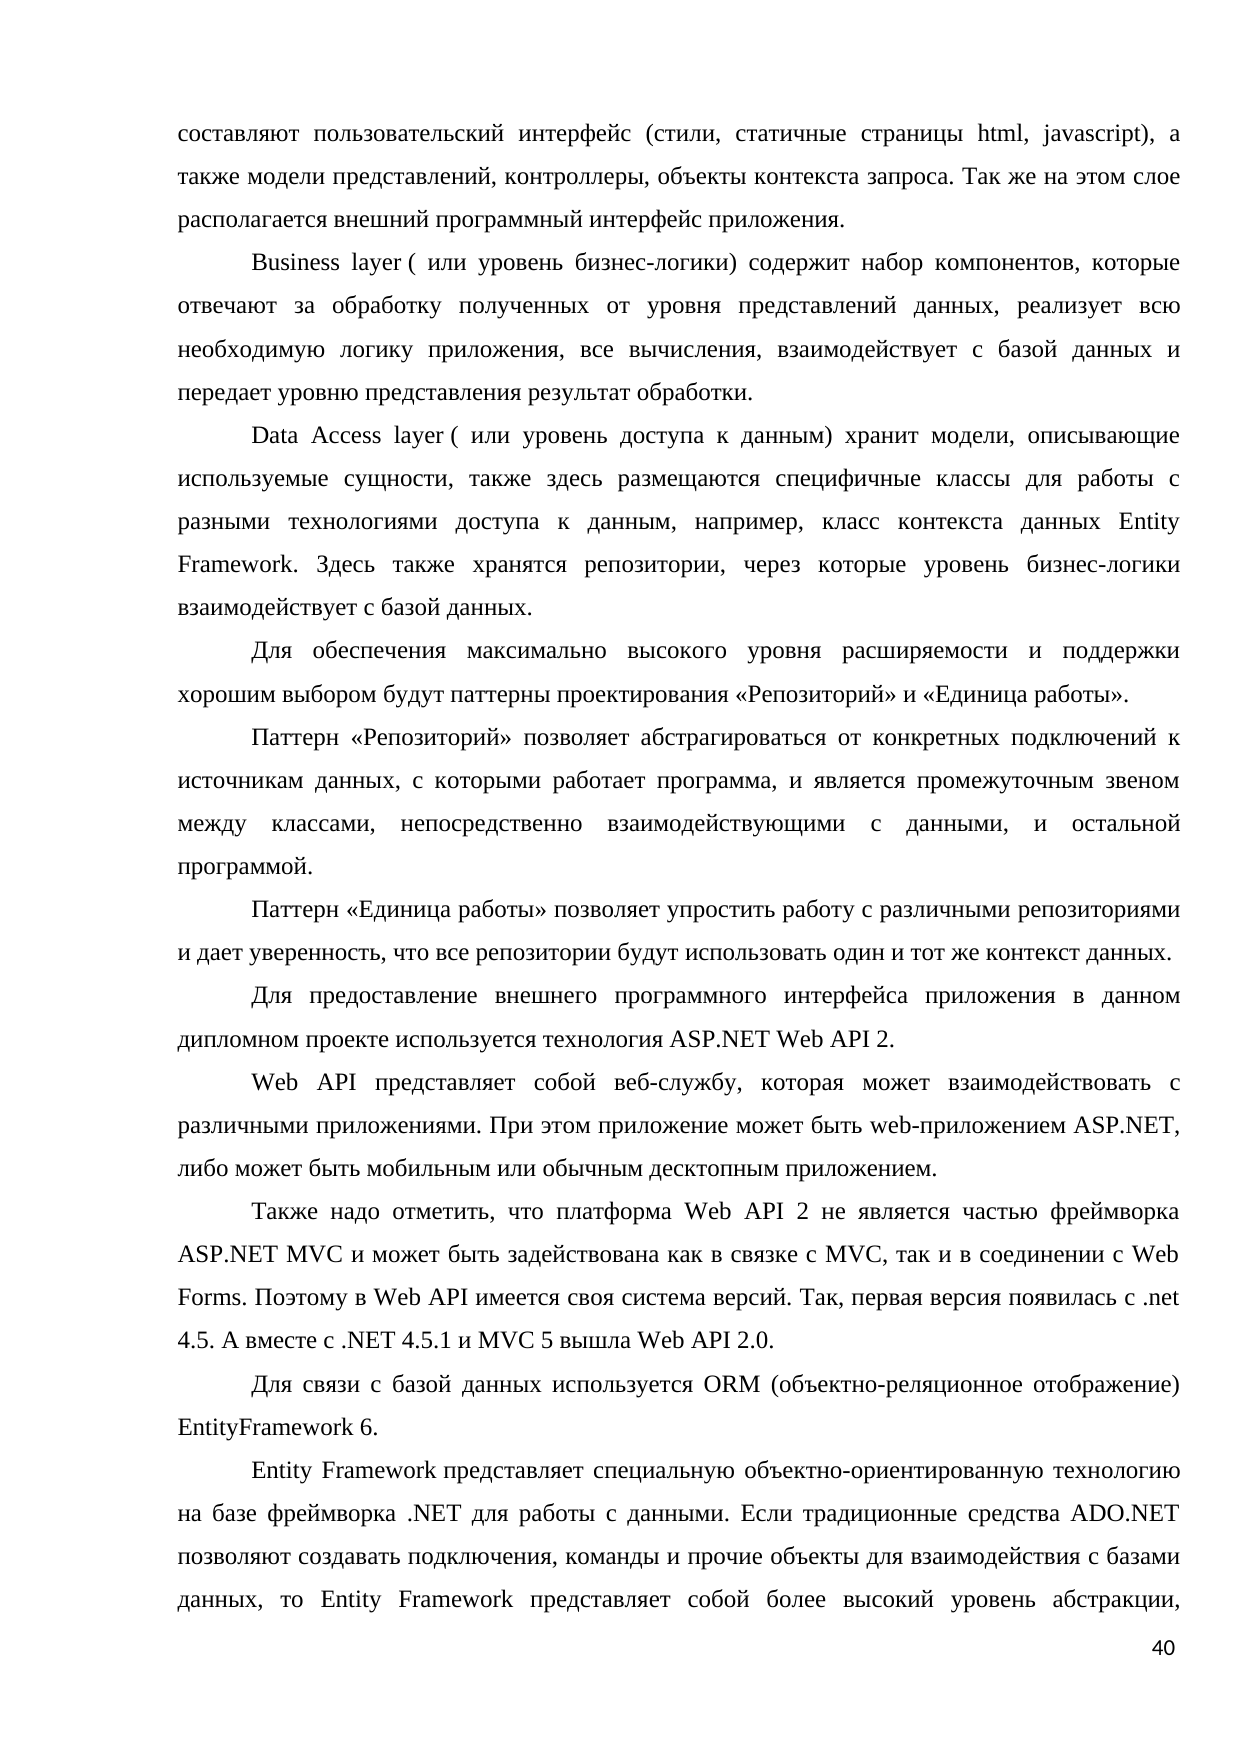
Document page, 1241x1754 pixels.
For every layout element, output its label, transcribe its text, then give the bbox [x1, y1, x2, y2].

text Для предоставление внешнего программного интерфейса приложения в данном дипломном проекте используется технология ASP.NET Web API 2. [177, 981, 1181, 1052]
text Data Access layer ( или уровень доступа к данным) хранит модели, описывающие используемые сущности, также здесь размещаются специфичные классы для работы с разными технологиями доступа к данным, например, класс контекста данных Entity Framework. Здесь также хранятся репозитории, через которые уровень бизнес-логики взаимодействует с базой данных. [177, 420, 1181, 621]
text Для связи с базой данных используется ORM (объектно-реляционное отображение) EntityFramework 6. [177, 1369, 1181, 1441]
text Web API представляет собой веб-службу, которая может взаимодействовать с различными приложениями. При этом приложение может быть web-приложением ASP.NET, либо может быть мобильным или обычным десктопным приложением. [177, 1067, 1181, 1182]
text Для обеспечения максимально высокого уровня расширяемости и поддержки хорошим выбором будут паттерны проектирования «Репозиторий» и «Единица работы». [177, 636, 1181, 707]
text Business layer ( или уровень бизнес-логики) содержит набор компонентов, которые отвечают за обработку полученных от уровня представлений данных, реализует всю необходимую логику приложения, все вычисления, взаимодействует с базой данных и передает уровню представления результат обработки. [177, 247, 1181, 406]
text Паттерн «Репозиторий» позволяет абстрагироваться от конкретных подключений к источникам данных, с которыми работает программа, и является промежуточным звеном между классами, непосредственно взаимодействующими с данными, и остальной программой. [177, 722, 1181, 880]
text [177, 1455, 1181, 1613]
text Паттерн «Единица работы» позволяет упростить работу с различными репозиториями и дает уверенность, что все репозитории будут использовать один и тот же контекст данных. [177, 894, 1181, 966]
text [177, 118, 1181, 233]
text Также надо отметить, что платформа Web API 2 не является частью фреймворка ASP.NET MVC и может быть задействована как в связке с MVC, так и в соединении с Web Forms. Поэтому в Web API имеется своя система версий. Так, первая версия появилась с .net 4.5. А вместе с .NET 4.5.1 и MVC 5 вышла Web API 2.0. [177, 1196, 1181, 1354]
